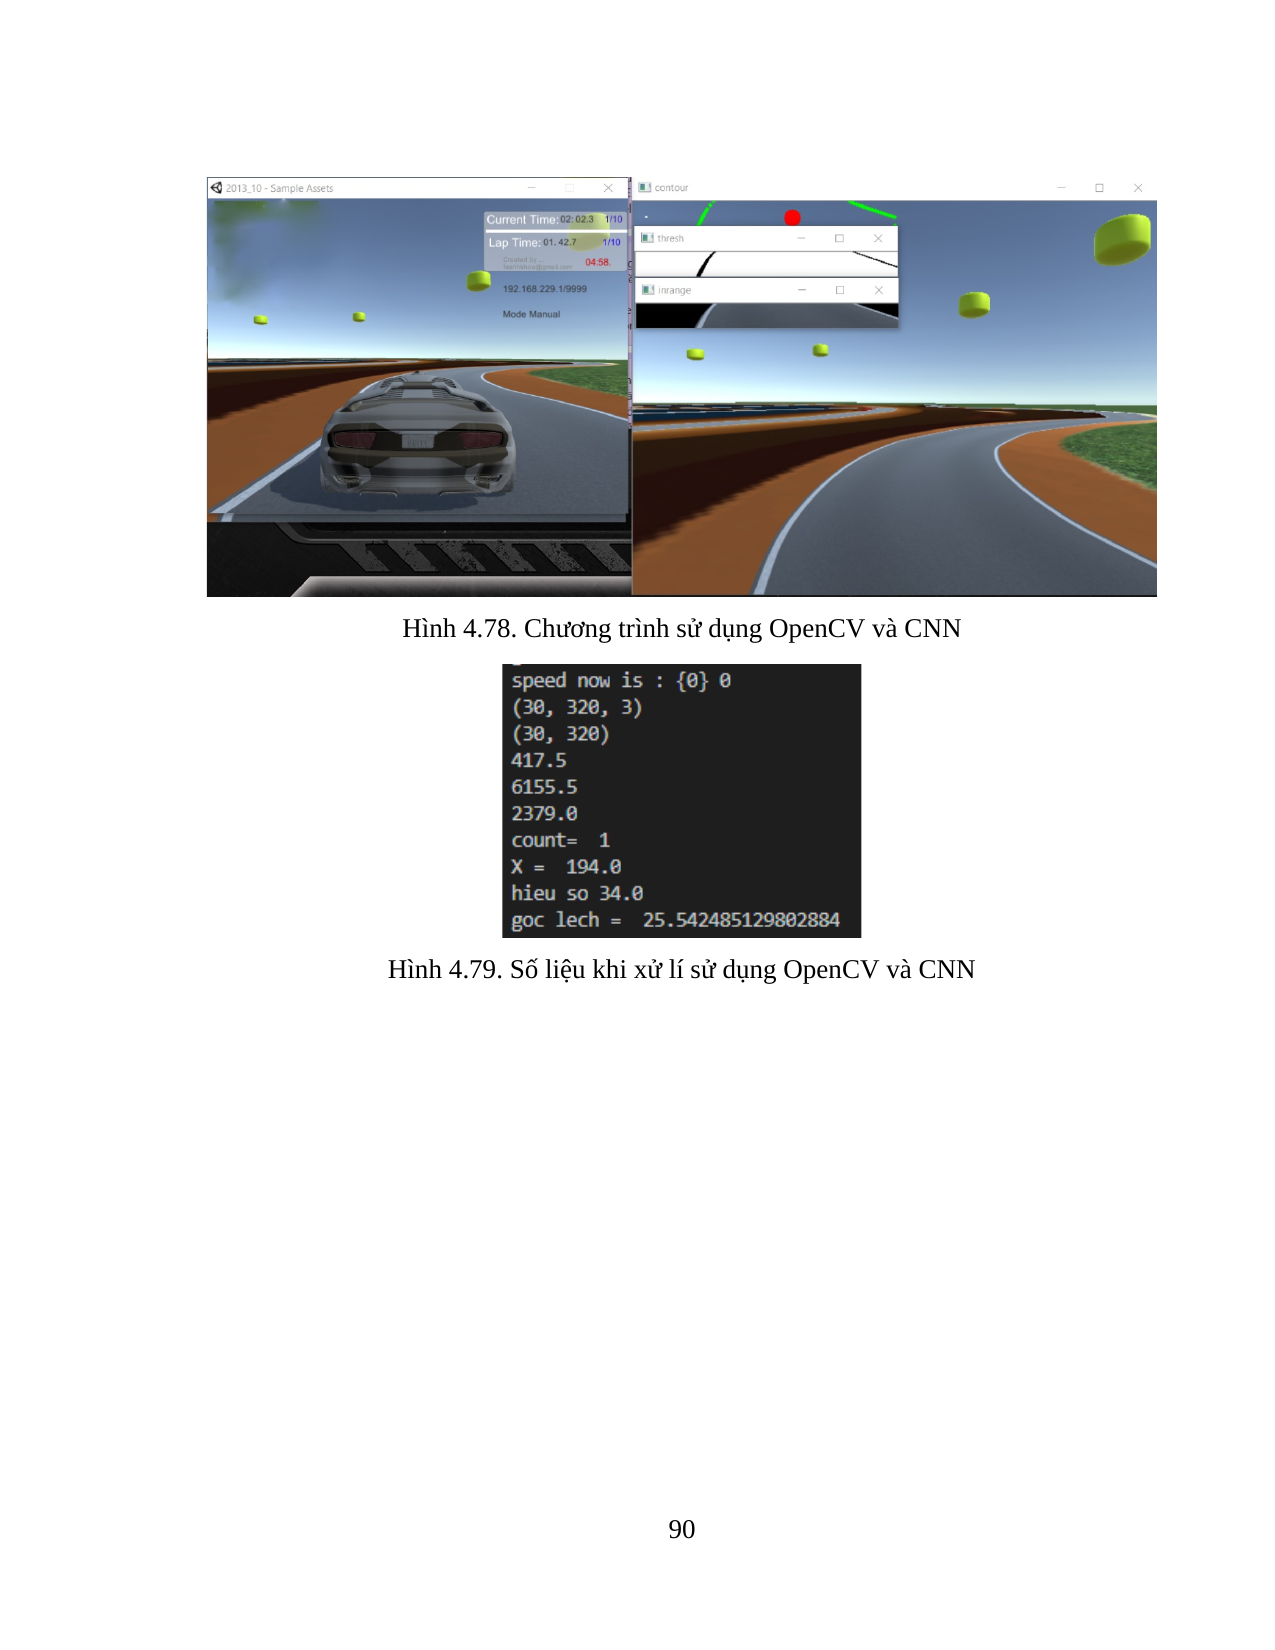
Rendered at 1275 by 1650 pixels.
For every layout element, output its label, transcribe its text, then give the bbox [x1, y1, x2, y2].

picture [502, 664, 862, 938]
picture [206, 177, 1157, 597]
